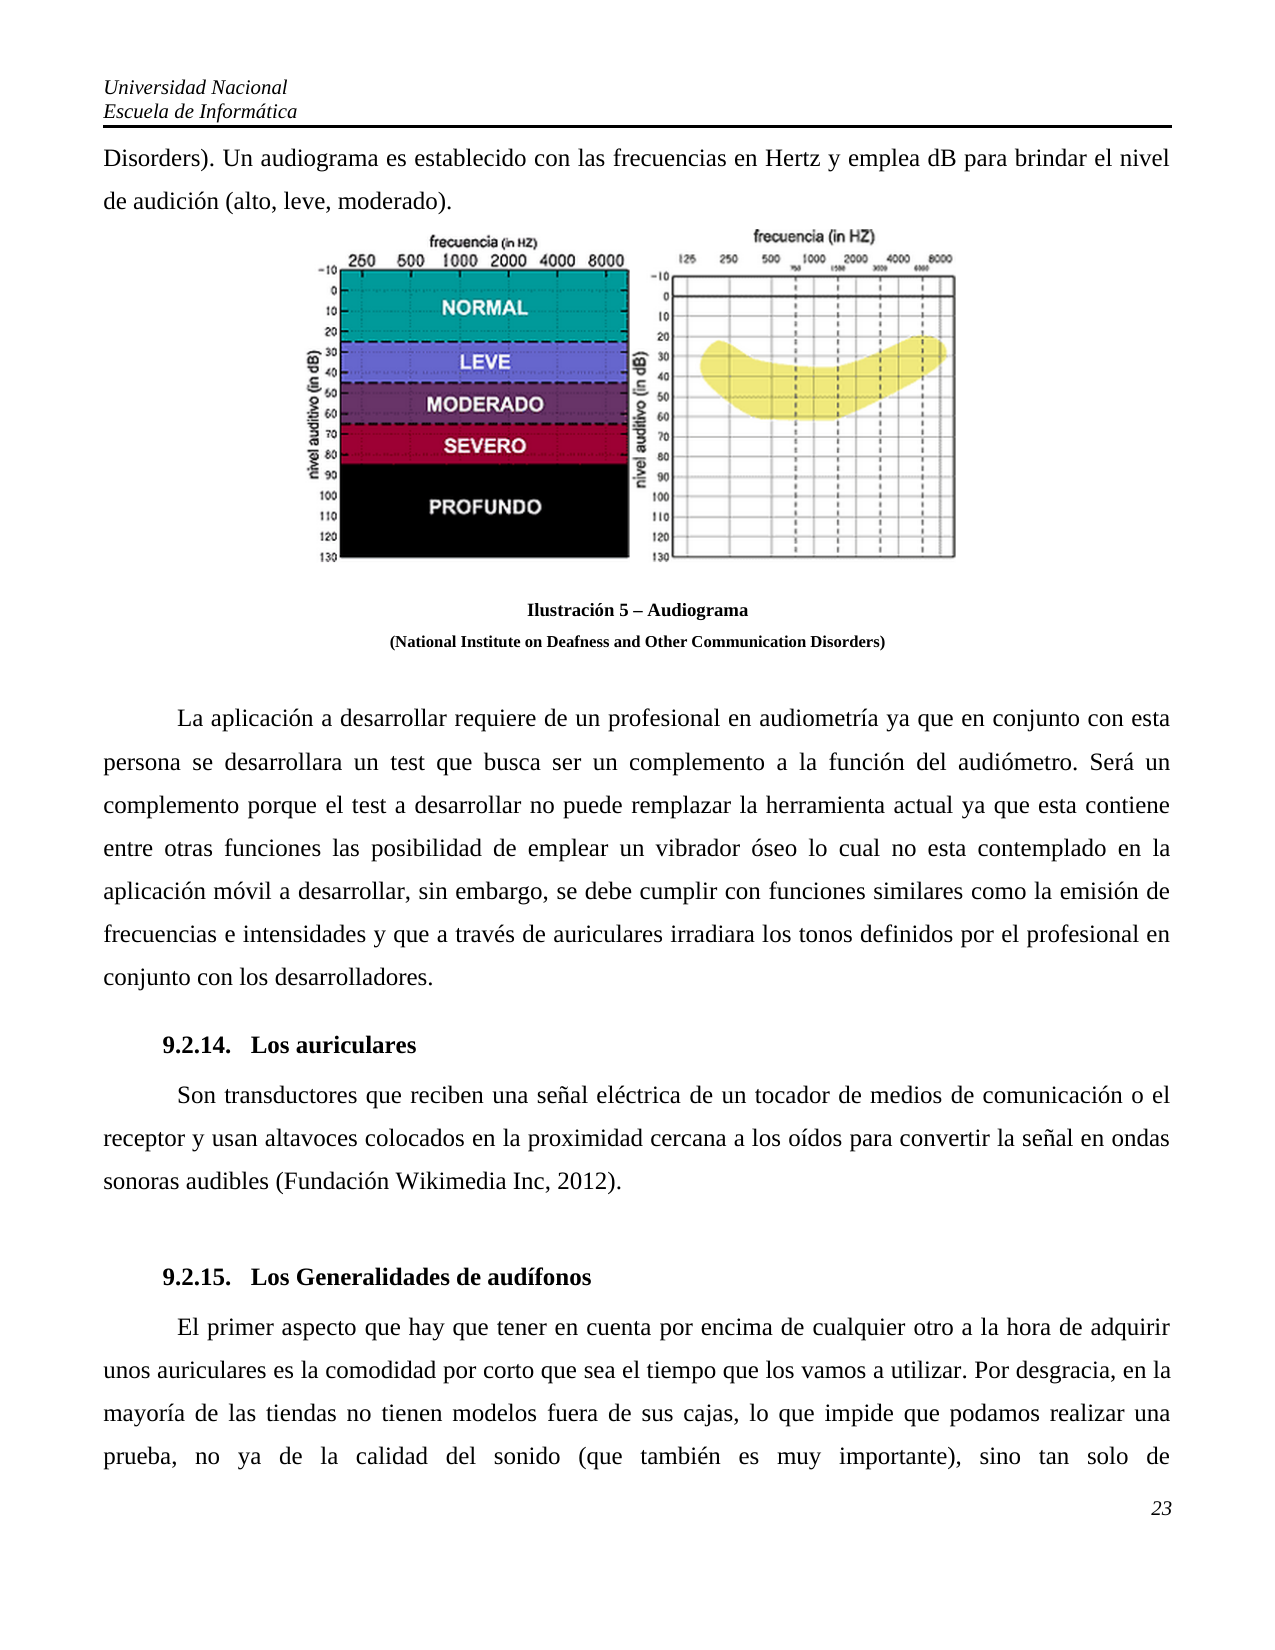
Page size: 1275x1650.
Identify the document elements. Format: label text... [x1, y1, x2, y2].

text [103, 143, 1172, 215]
text Los Generalidades de audífonos [162, 1262, 1172, 1291]
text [103, 1312, 1172, 1470]
text La aplicación a desarrollar requiere de un profesional en audiometría ya que en conjunto con esta persona se desarrollara un test que busca ser un complemento a la función del audiómetro. Será un complemento porque el test a desarrollar no puede remplazar la herramienta actual ya que esta contiene entre otras funciones las posibilidad de emplear un vibrador óseo lo cual no esta contemplado en la aplicación móvil a desarrollar, sin embargo, se debe cumplir con funciones similares como la emisión de frecuencias e intensidades y que a través de auriculares irradiara los tonos definidos por el profesional en conjunto con los desarrolladores. [103, 703, 1172, 991]
text Ilustración 5 – Audiograma [103, 599, 1172, 621]
picture [296, 229, 979, 575]
text Los auriculares [162, 1030, 1172, 1059]
text Son transductores que reciben una señal eléctrica de un tocador de medios de comunicación o el receptor y usan altavoces colocados en la proximidad cercana a los oídos para convertir la señal en ondas sonoras audibles . [103, 1080, 1172, 1195]
